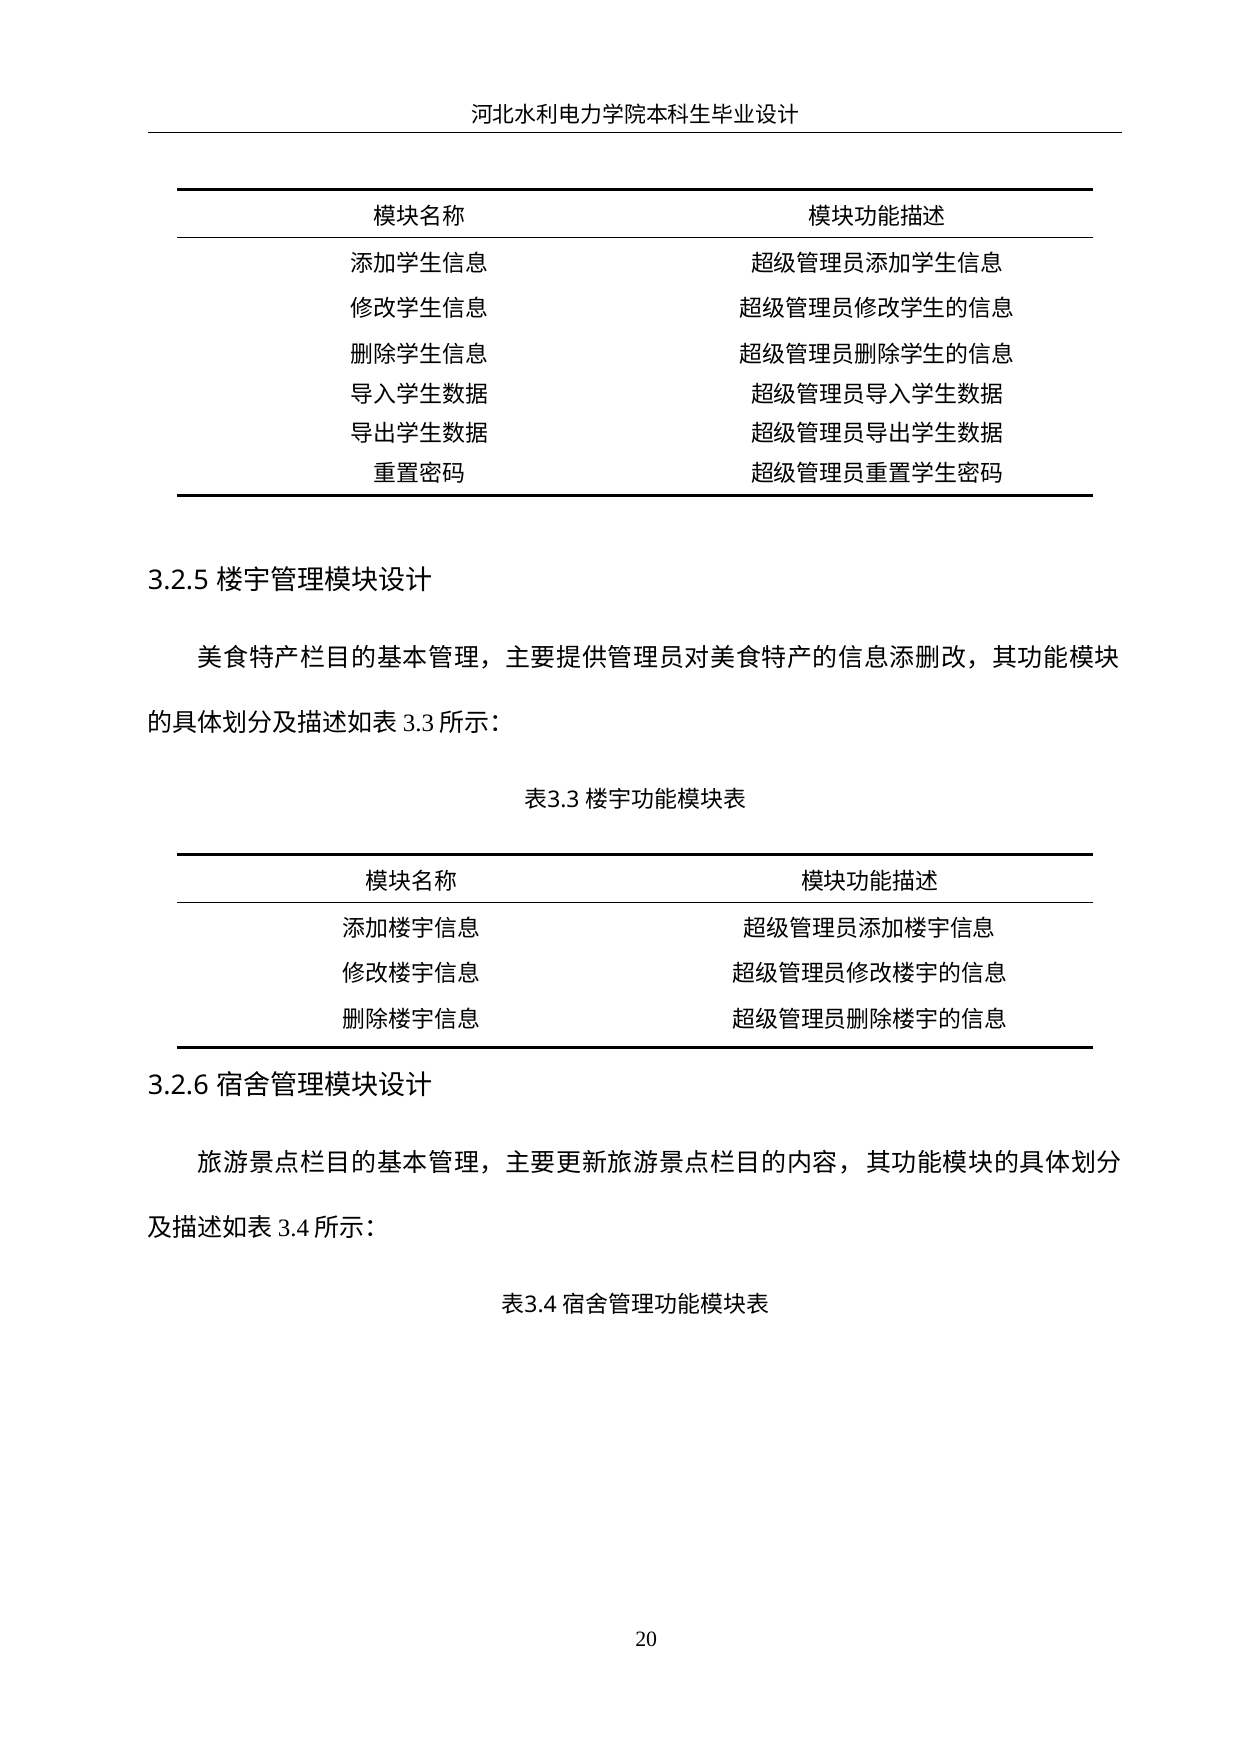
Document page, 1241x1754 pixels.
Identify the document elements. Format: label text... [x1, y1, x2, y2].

table_cell 修改楼宇信息 [177, 949, 646, 995]
text 旅游景点栏目的基本管理，主要更新旅游景点栏目的内容，其功能模块的具体划分及描述如表3.4所示： [148, 1128, 1122, 1258]
table_cell 超级管理员修改楼宇的信息 [646, 949, 1093, 995]
table_header 模块功能描述 [661, 191, 1093, 237]
table_cell 添加学生信息 [177, 238, 661, 284]
table_cell 删除学生信息 导入学生数据 导出学生数据 重置密码 [177, 330, 661, 494]
text 美食特产栏目的基本管理，主要提供管理员对美食特产的信息添删改，其功能模块的具体划分及描述如表3.3所示： [148, 623, 1122, 753]
table_header 模块名称 [177, 191, 661, 237]
table_header 模块功能描述 [646, 856, 1093, 902]
subtitle 宿舍管理模块设计 [148, 855, 1122, 1115]
text 表3.4 宿舍管理功能模块表 [148, 1270, 1122, 1335]
table_cell 超级管理员删除学生的信息 超级管理员导入学生数据 超级管理员导出学生数据 超级管理员重置学生密码 [661, 330, 1093, 494]
text 表3.3 楼宇功能模块表 [148, 765, 1122, 830]
table_cell 删除楼宇信息 [177, 995, 646, 1046]
table_header 模块名称 [177, 856, 646, 902]
table_cell 超级管理员添加学生信息 [661, 238, 1093, 284]
subtitle 楼宇管理模块设计 [148, 155, 1122, 610]
table_cell 超级管理员添加楼宇信息 [646, 903, 1093, 949]
table_cell 添加楼宇信息 [177, 903, 646, 949]
table_cell 超级管理员修改学生的信息 [661, 284, 1093, 330]
table_cell 超级管理员删除楼宇的信息 [646, 995, 1093, 1046]
table_cell 修改学生信息 [177, 284, 661, 330]
